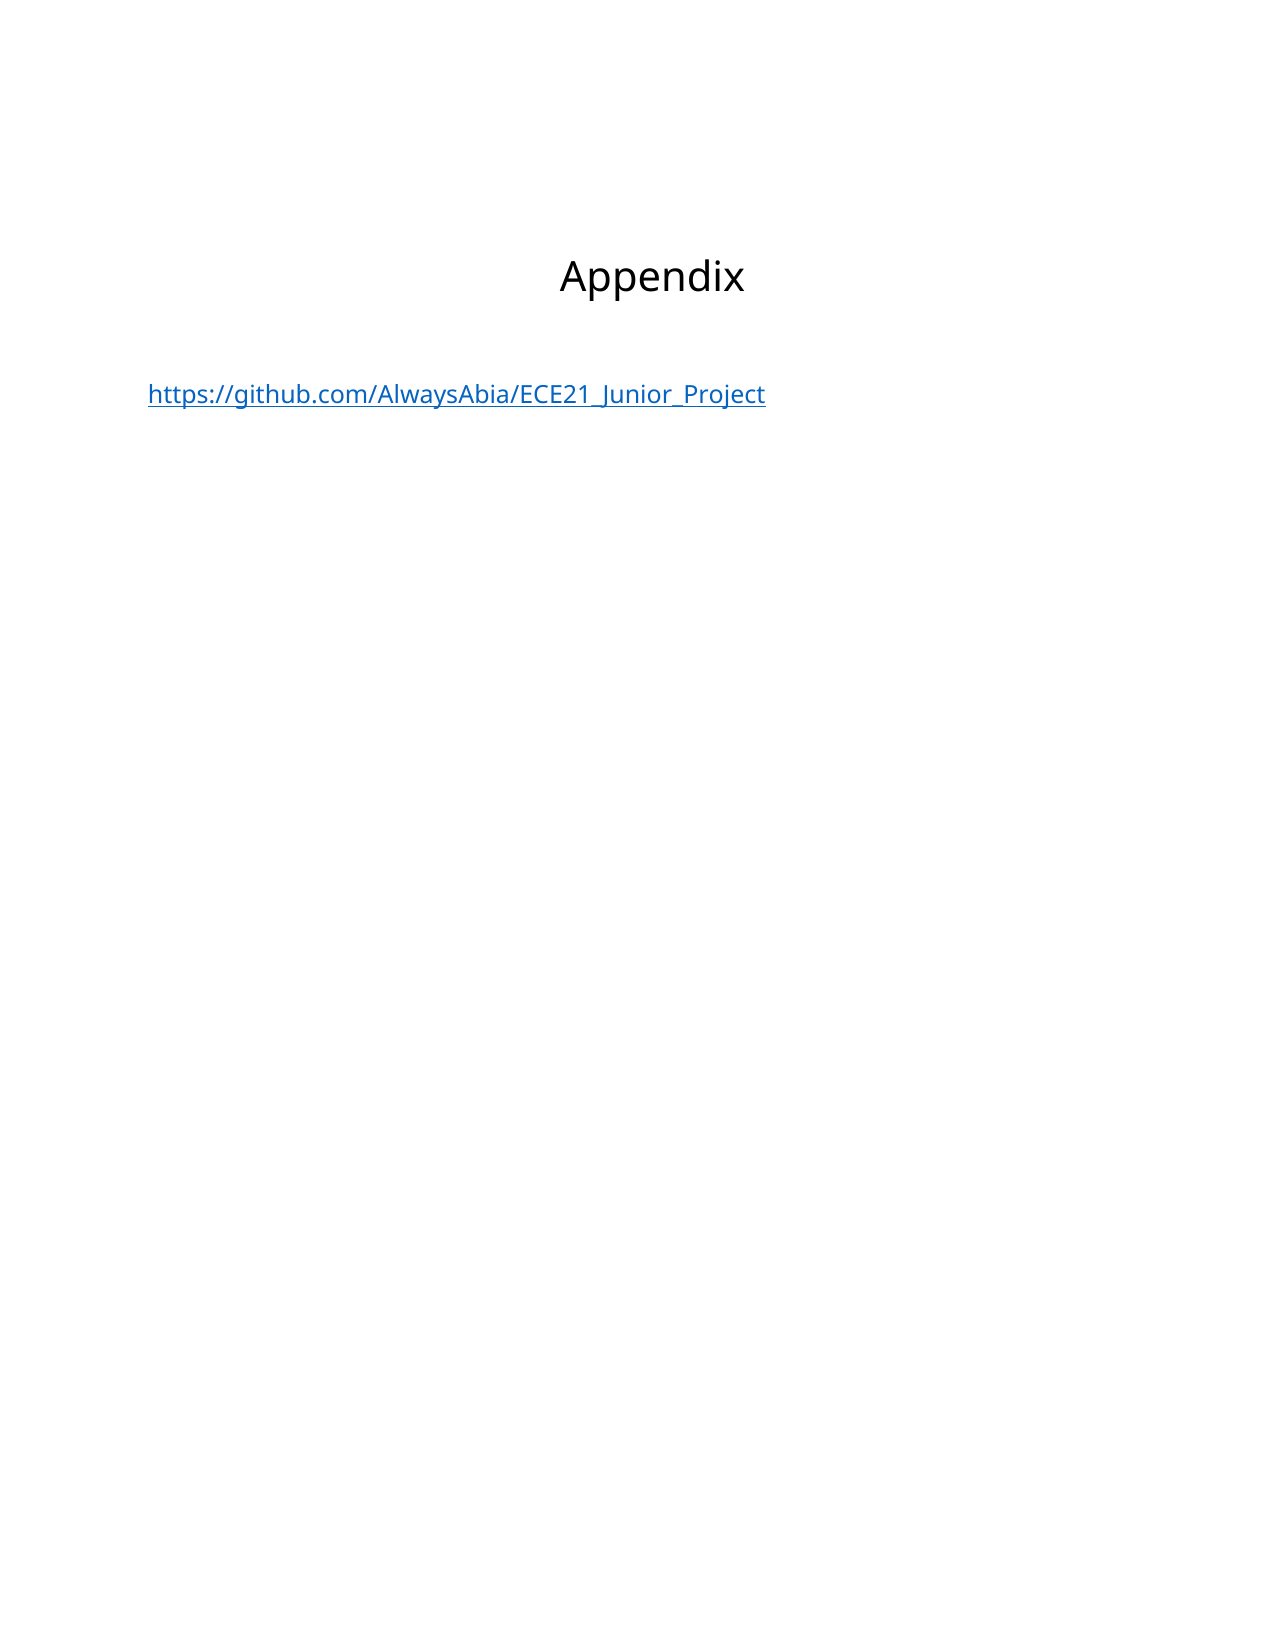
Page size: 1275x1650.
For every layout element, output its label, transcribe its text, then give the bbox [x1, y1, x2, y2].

subtitle Appendix [148, 246, 1157, 303]
text https://github.com/AlwaysAbia/ECE21_Junior_Project [148, 377, 1157, 411]
